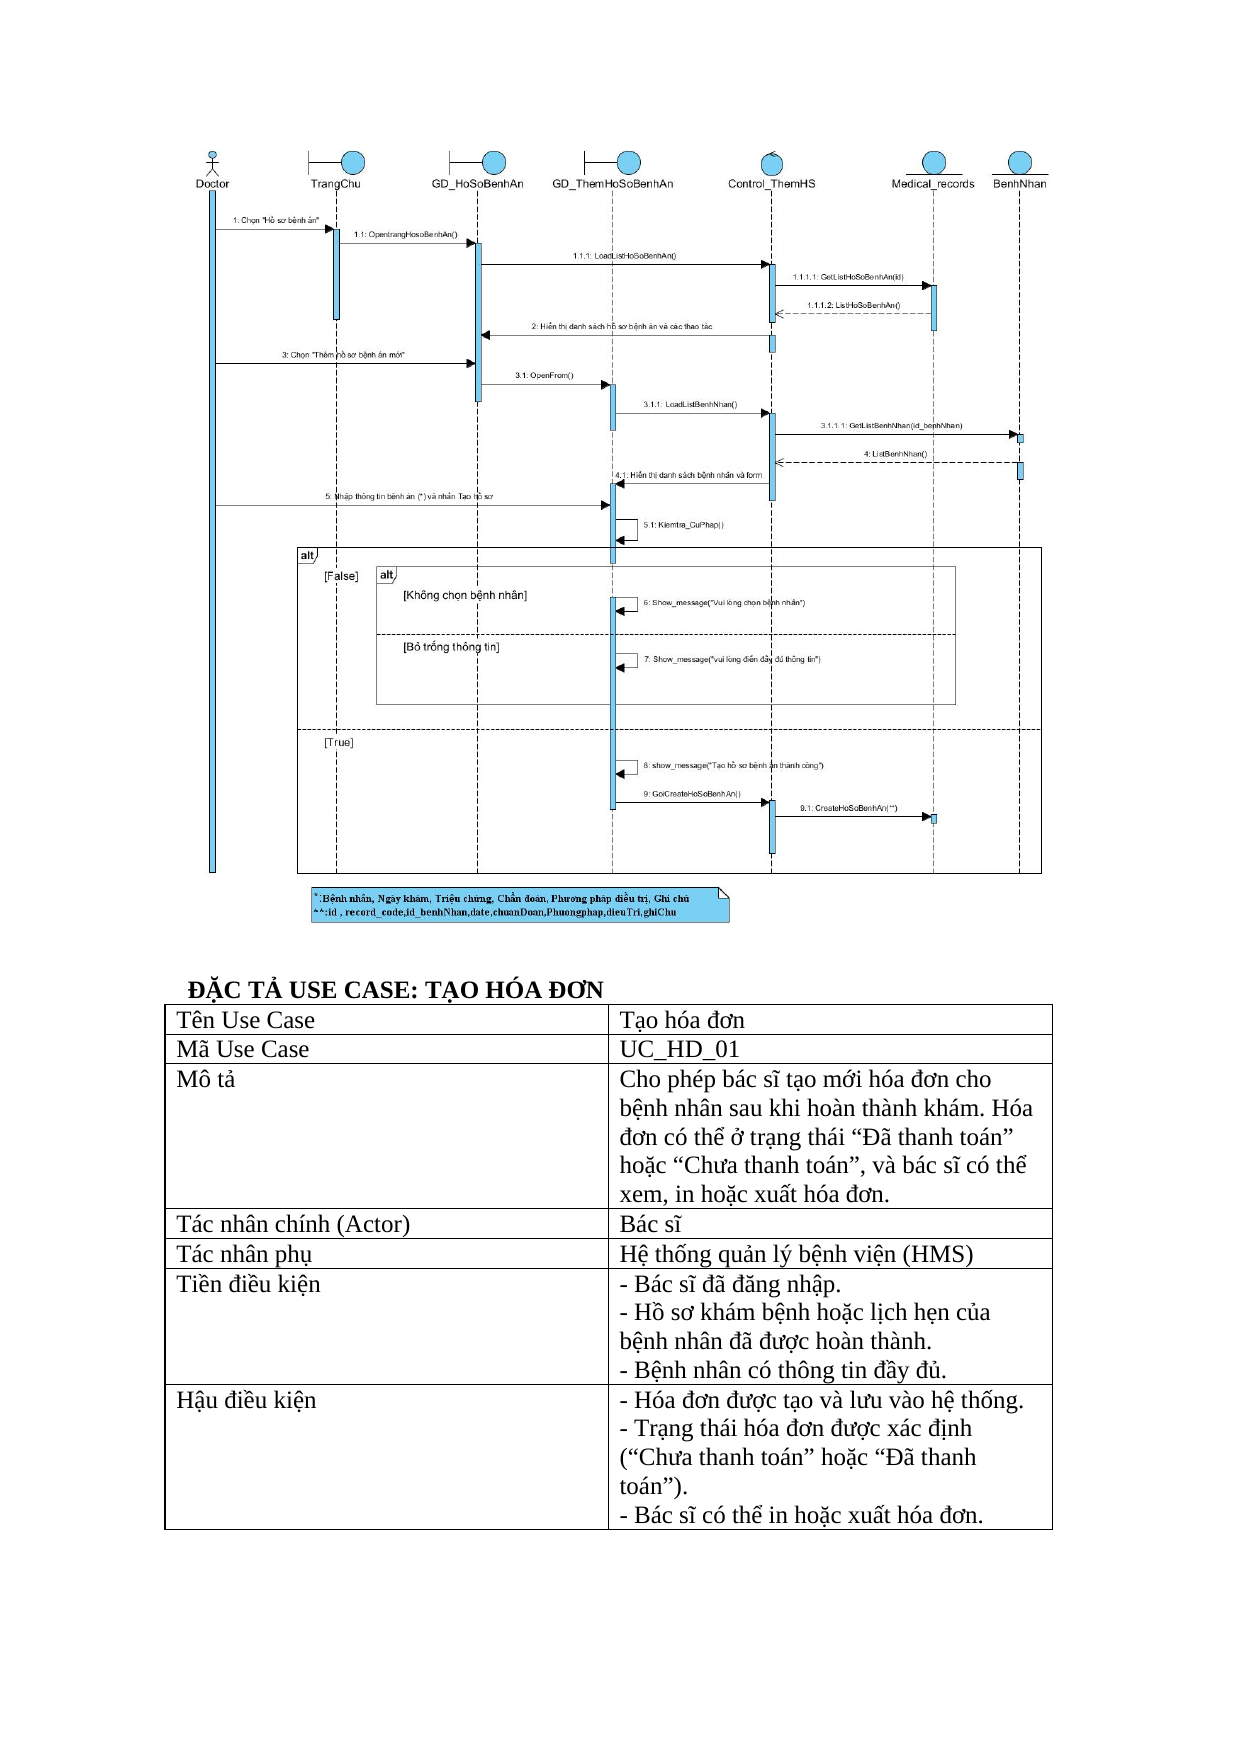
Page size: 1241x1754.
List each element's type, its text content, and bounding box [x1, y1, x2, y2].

table_header Tạo hóa đơn [609, 1005, 1052, 1033]
table_cell Tiền điều kiện [166, 1269, 608, 1384]
subtitle ĐẶC TẢ USE CASE: TẠO HÓA ĐƠN [187, 975, 1053, 1004]
table_cell - Hóa đơn được tạo và lưu vào hệ thống. - Trạng thái hóa đơn được xác định (“Chưa thanh toán” hoặc “Đã thanh toán”). - Bác sĩ có thể in hoặc xuất hóa đơn. [609, 1385, 1052, 1528]
table_cell Hậu điều kiện [166, 1385, 608, 1528]
table_cell Tác nhân phụ [166, 1239, 608, 1268]
table_cell Cho phép bác sĩ tạo mới hóa đơn cho bệnh nhân sau khi hoàn thành khám. Hóa đơn có thể ở trạng thái “Đã thanh toán” hoặc “Chưa thanh toán”, và bác sĩ có thể xem, in hoặc xuất hóa đơn. [609, 1064, 1052, 1208]
table_cell - Bác sĩ đã đăng nhập. - Hồ sơ khám bệnh hoặc lịch hẹn của bệnh nhân đã được hoàn thành. - Bệnh nhân có thông tin đầy đủ. [609, 1269, 1052, 1384]
table_header Tên Use Case [166, 1005, 608, 1033]
table_cell Mô tả [166, 1064, 608, 1208]
table_cell Mã Use Case [166, 1035, 608, 1063]
table_cell Tác nhân chính (Actor) [166, 1209, 608, 1238]
table_cell Hệ thống quản lý bệnh viện (HMS) [609, 1239, 1052, 1268]
picture [187, 150, 1053, 925]
table_cell Bác sĩ [609, 1209, 1052, 1238]
table_cell UC_HD_01 [609, 1035, 1052, 1063]
